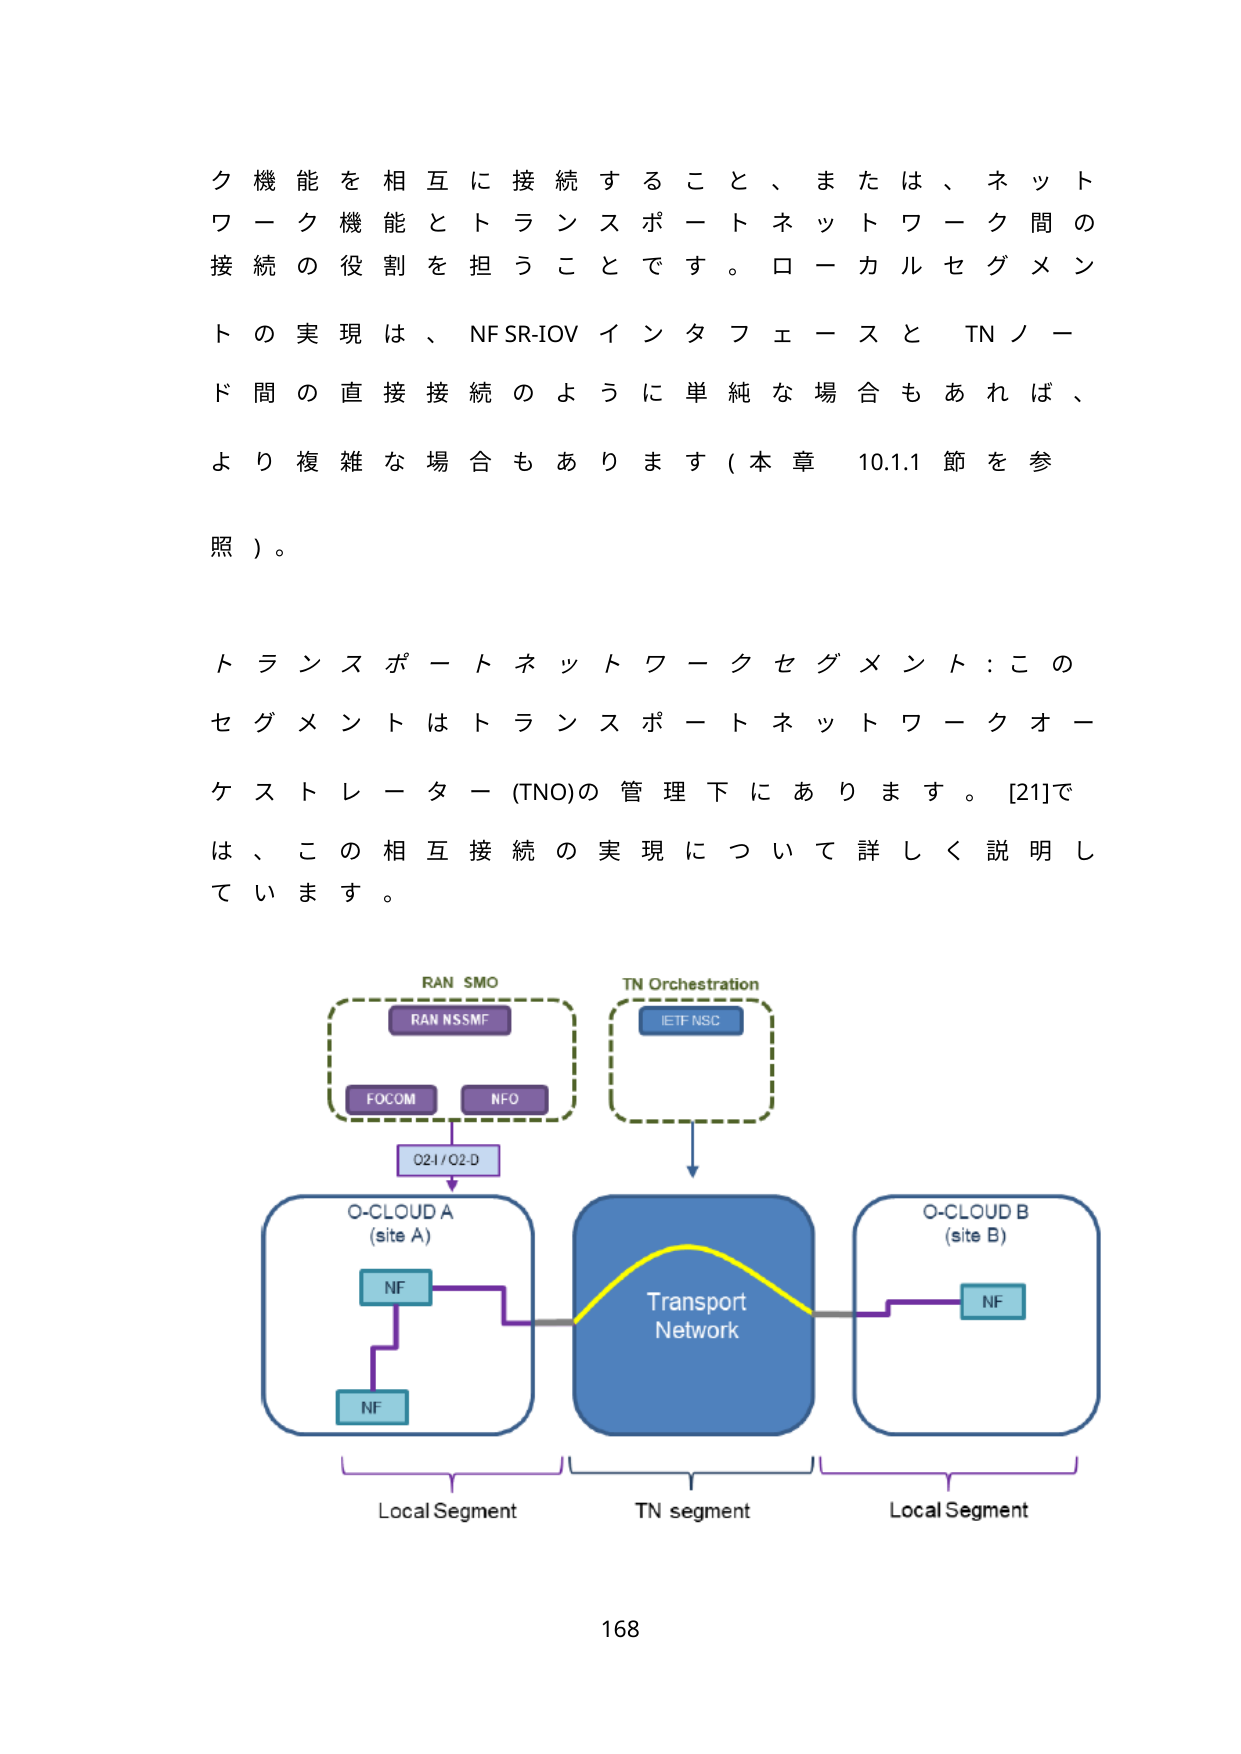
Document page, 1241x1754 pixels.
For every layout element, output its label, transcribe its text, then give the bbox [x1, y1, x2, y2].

picture [210, 959, 1140, 1532]
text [198, 162, 1116, 578]
text トランスポートネットワークセグメント:このセグメントはトランスポートネットワークオーケストレーター(TNO)の管理下にあります。[21]では、この相互接続の実現について詳しく説明しています。 [198, 629, 1116, 908]
